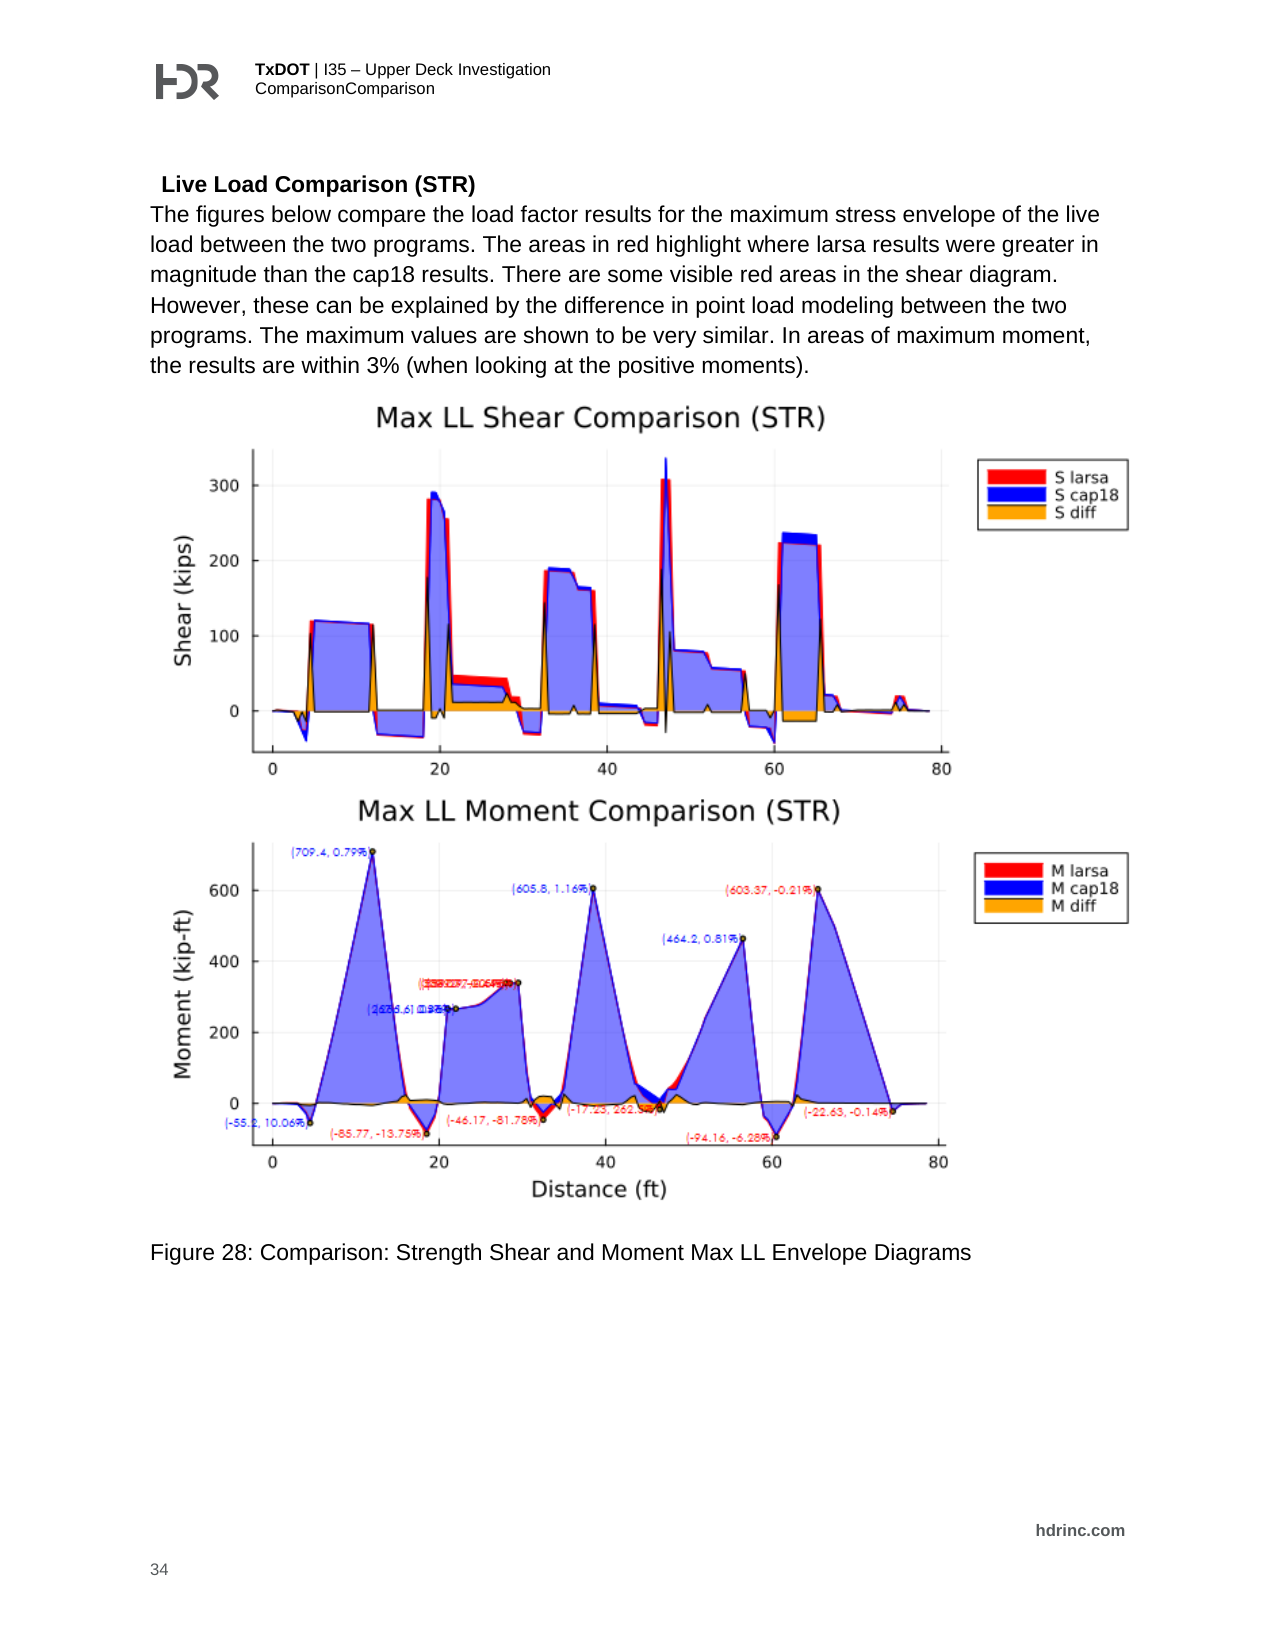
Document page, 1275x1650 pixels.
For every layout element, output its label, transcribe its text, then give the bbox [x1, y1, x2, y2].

subtitle Live Load Comparison (STR) [161, 171, 1114, 197]
picture [150, 60, 222, 104]
table_header Figure 28: Comparison: Strength Shear and Moment Max LL Envelope Diagrams [150, 150, 1125, 201]
picture [168, 403, 1144, 1215]
